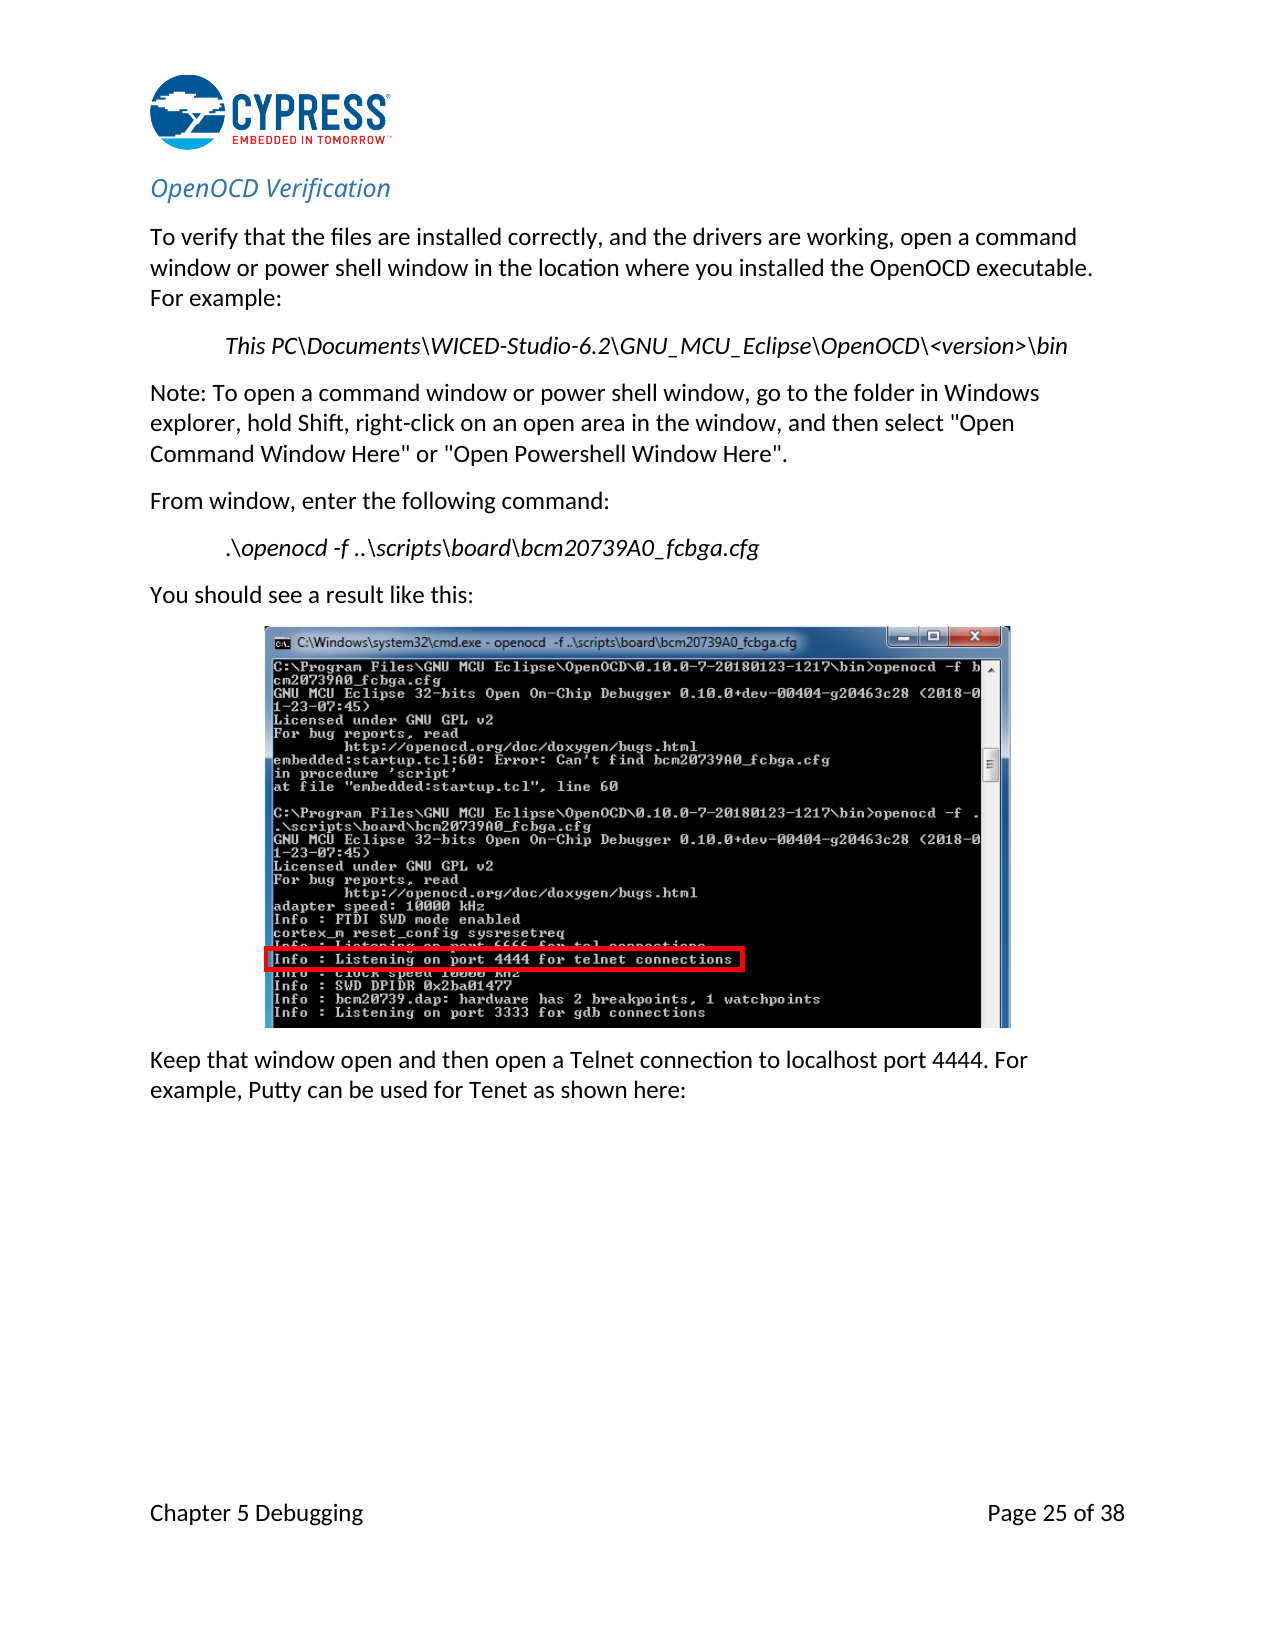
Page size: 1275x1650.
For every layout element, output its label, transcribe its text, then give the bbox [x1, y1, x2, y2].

text From window, enter the following command: [150, 485, 1125, 516]
picture [150, 75, 392, 150]
text .\openocd -f ..\scripts\board\bcm20739A0_fcbga.cfg [150, 532, 1125, 563]
subtitle OpenOCD Verification [150, 171, 1125, 205]
text Note: To open a command window or power shell window, go to the folder in Windows explorer, hold Shift, right-click on an open area in the window, and then select "Open Command Window Here" or "Open Powershell Window Here". [150, 377, 1125, 468]
picture [268, 951, 740, 967]
text This PC\Documents\WICED-Studio-6.2\GNU_MCU_Eclipse\OpenOCD\<version>\bin [225, 330, 1125, 360]
text Keep that window open and then open a Telnet connection to localhost port 4444. For example, Putty can be used for Tenet as shown here: [150, 1044, 1125, 1105]
text To verify that the files are installed correctly, and the drivers are working, open a command window or power shell window in the location where you installed the OpenOCD executable. For example: [150, 222, 1125, 313]
picture [264, 626, 1011, 1028]
text You should see a result like this: [150, 579, 1125, 610]
